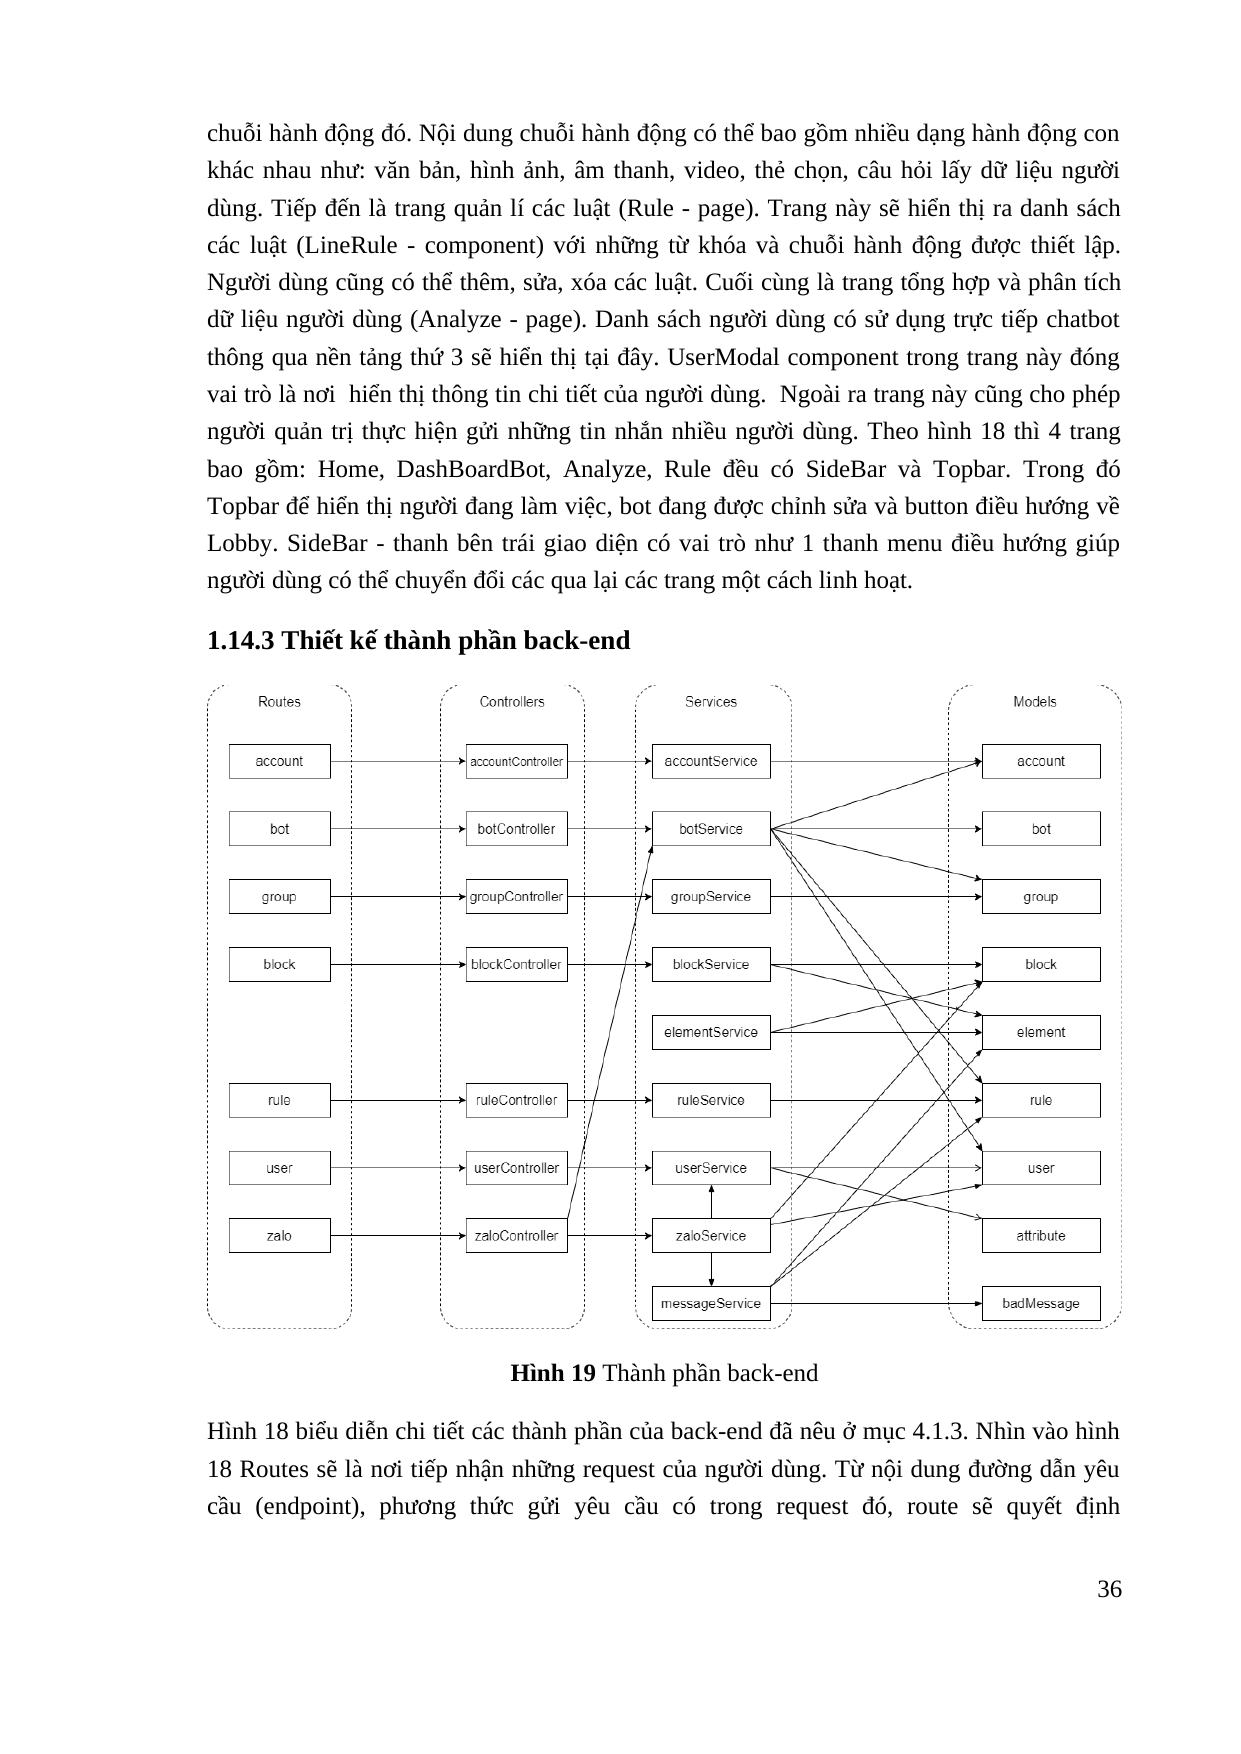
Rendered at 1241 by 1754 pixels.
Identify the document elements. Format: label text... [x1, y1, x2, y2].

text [207, 1416, 1122, 1520]
subtitle Thiết kế thành phần back-end [207, 624, 1122, 655]
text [207, 118, 1122, 594]
picture [207, 685, 1122, 1329]
text Hình 19 Thành phần back-end [207, 1358, 1122, 1387]
